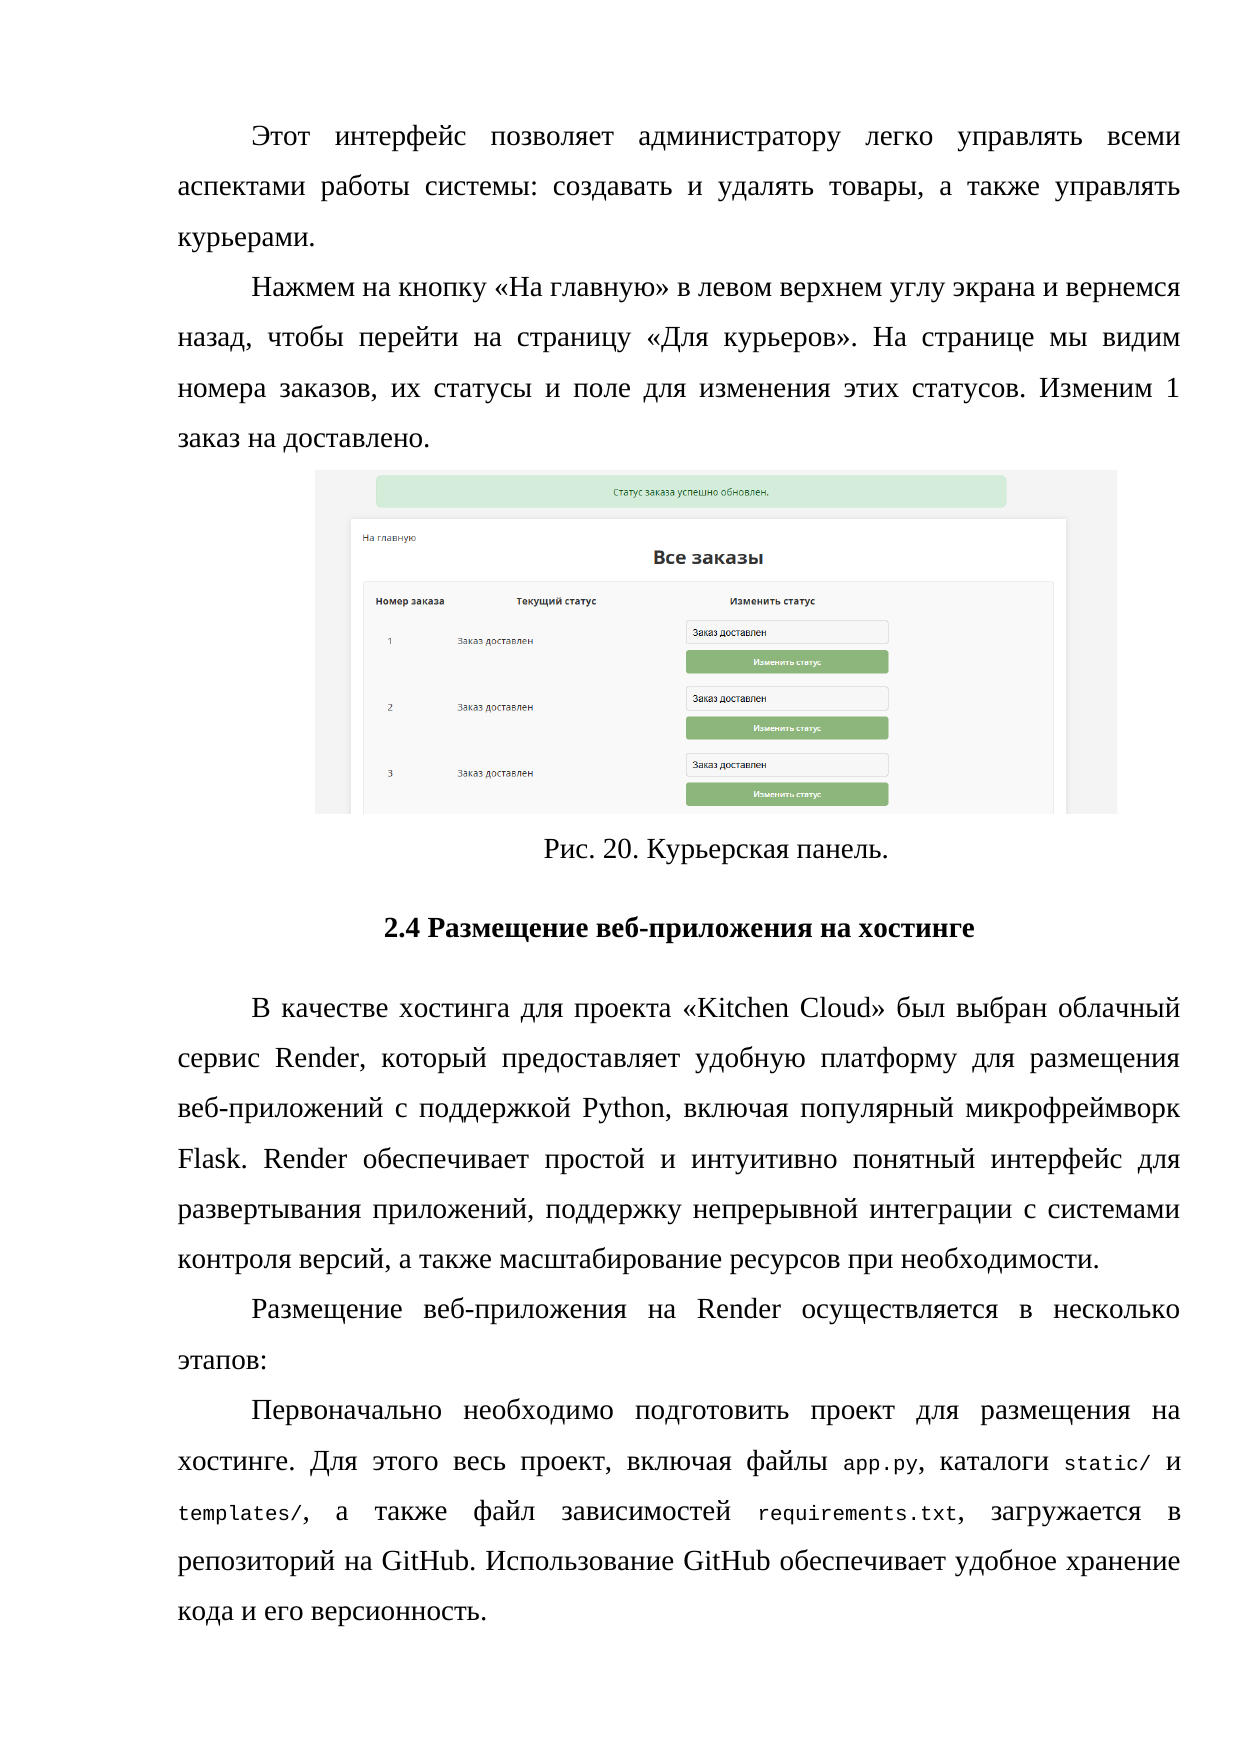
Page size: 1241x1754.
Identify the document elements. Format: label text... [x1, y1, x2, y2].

text Первоначально необходимо подготовить проект для размещения на хостинге. Для этого весь проект, включая файлы app.py, каталоги static/ и templates/, а также файл зависимостей requirements.txt, загружается в репозиторий на GitHub. Использование GitHub обеспечивает удобное хранение кода и его версионность. [177, 1392, 1181, 1627]
picture [314, 470, 1118, 814]
text Этот интерфейс позволяет администратору легко управлять всеми аспектами работы системы: создавать и удалять товары, а также управлять курьерами. [177, 118, 1181, 252]
text Рис. 20. Курьерская панель. [177, 831, 1181, 864]
text Нажмем на кнопку «На главную» в левом верхнем углу экрана и вернемся назад, чтобы перейти на страницу «Для курьеров». На странице мы видим номера заказов, их статусы и поле для изменения этих статусов. Изменим 1 заказ на доставлено. [177, 269, 1181, 453]
text Размещение веб-приложения на Render осуществляется в несколько этапов: [177, 1292, 1181, 1376]
subtitle 2.4 Размещение веб-приложения на хостинге [177, 910, 1181, 944]
text В качестве хостинга для проекта «Kitchen Cloud» был выбран облачный сервис Render, который предоставляет удобную платформу для размещения веб-приложений с поддержкой Python, включая популярный микрофреймворк Flask. Render обеспечивает простой и интуитивно понятный интерфейс для развертывания приложений, поддержку непрерывной интеграции с системами контроля версий, а также масштабирование ресурсов при необходимости. [177, 990, 1181, 1275]
